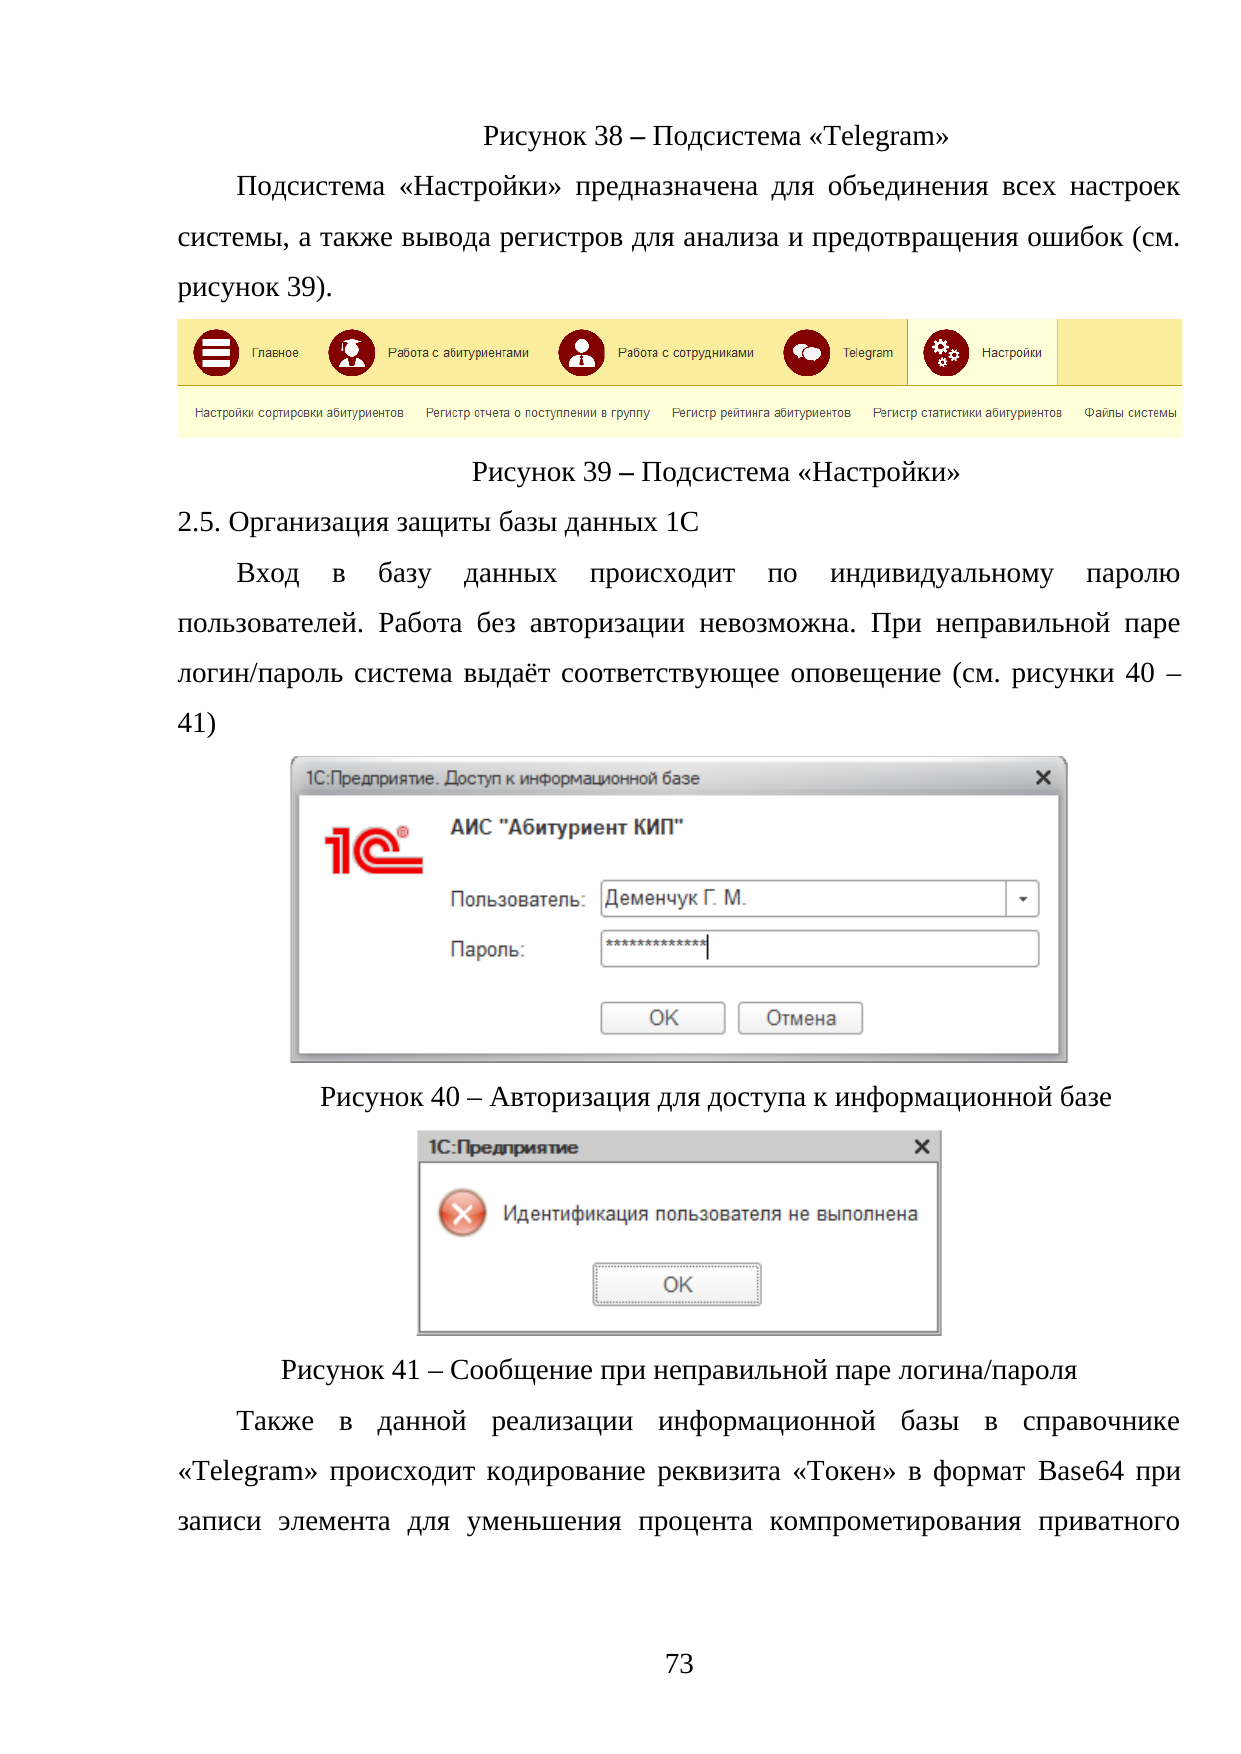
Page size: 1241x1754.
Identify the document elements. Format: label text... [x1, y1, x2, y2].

picture [290, 756, 1068, 1063]
text Подсистема «Настройки» предназначена для объединения всех настроек системы, а также вывода регистров для анализа и предотвращения ошибок (см. рисунок 39). [177, 168, 1181, 303]
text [177, 1403, 1181, 1537]
picture [177, 319, 1183, 438]
text Вход в базу данных происходит по индивидуальному паролю пользователей. Работа без авторизации невозможна. При неправильной паре логин/пароль система выдаёт соответствующее оповещение (см. рисунки 40 – 41) [177, 555, 1181, 739]
subtitle 2.5. Организация защиты базы данных 1С [177, 504, 1181, 538]
text Рисунок 40 – Авторизация для доступа к информационной базе [177, 1079, 1181, 1112]
picture [416, 1129, 942, 1336]
text Рисунок 38 – Подсистема «Telegram» [177, 118, 1181, 152]
text Рисунок 41 – Сообщение при неправильной паре логина/пароля [177, 1352, 1181, 1386]
text Рисунок 39 – Подсистема «Настройки» [177, 454, 1181, 488]
